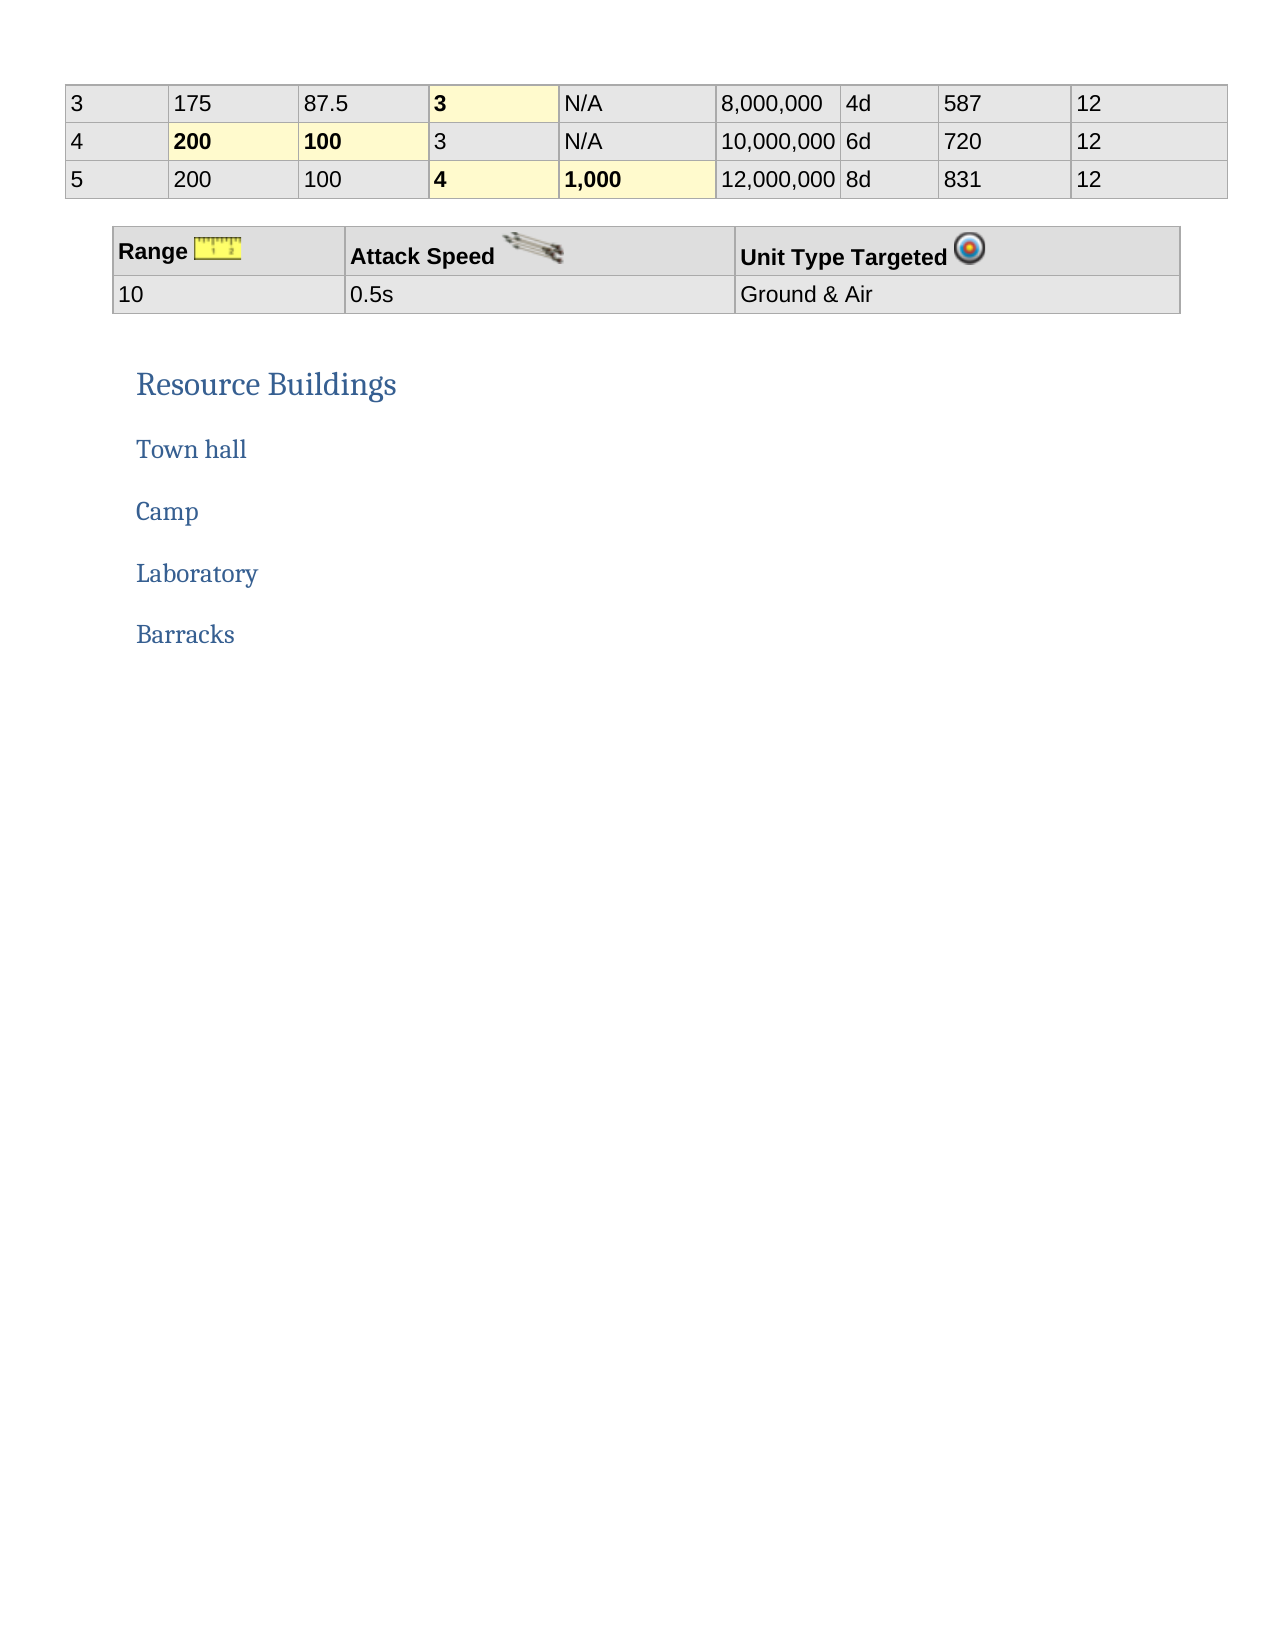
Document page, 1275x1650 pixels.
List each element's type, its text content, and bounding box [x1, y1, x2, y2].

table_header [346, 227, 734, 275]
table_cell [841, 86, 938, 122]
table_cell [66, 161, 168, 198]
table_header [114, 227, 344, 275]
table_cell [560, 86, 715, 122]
subtitle Barracks [136, 619, 1157, 651]
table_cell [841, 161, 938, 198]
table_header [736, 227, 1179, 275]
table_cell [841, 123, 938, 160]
subtitle Laboratory [136, 558, 1157, 589]
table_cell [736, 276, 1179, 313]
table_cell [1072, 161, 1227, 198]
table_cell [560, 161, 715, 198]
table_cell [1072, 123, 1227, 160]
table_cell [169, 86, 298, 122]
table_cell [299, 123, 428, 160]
picture [194, 237, 242, 260]
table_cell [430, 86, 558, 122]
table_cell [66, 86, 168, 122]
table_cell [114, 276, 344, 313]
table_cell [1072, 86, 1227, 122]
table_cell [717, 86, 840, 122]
picture [501, 232, 564, 264]
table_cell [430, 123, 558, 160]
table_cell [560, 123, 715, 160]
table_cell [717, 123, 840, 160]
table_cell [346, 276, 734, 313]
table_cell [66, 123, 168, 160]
subtitle Camp [136, 496, 1157, 527]
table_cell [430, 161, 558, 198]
subtitle Town hall [136, 434, 1157, 466]
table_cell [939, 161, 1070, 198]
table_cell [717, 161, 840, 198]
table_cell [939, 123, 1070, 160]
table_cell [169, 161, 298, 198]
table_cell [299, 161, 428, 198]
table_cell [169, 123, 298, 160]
picture [954, 232, 986, 265]
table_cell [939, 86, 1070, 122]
subtitle Resource Buildings [136, 366, 1157, 404]
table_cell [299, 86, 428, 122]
